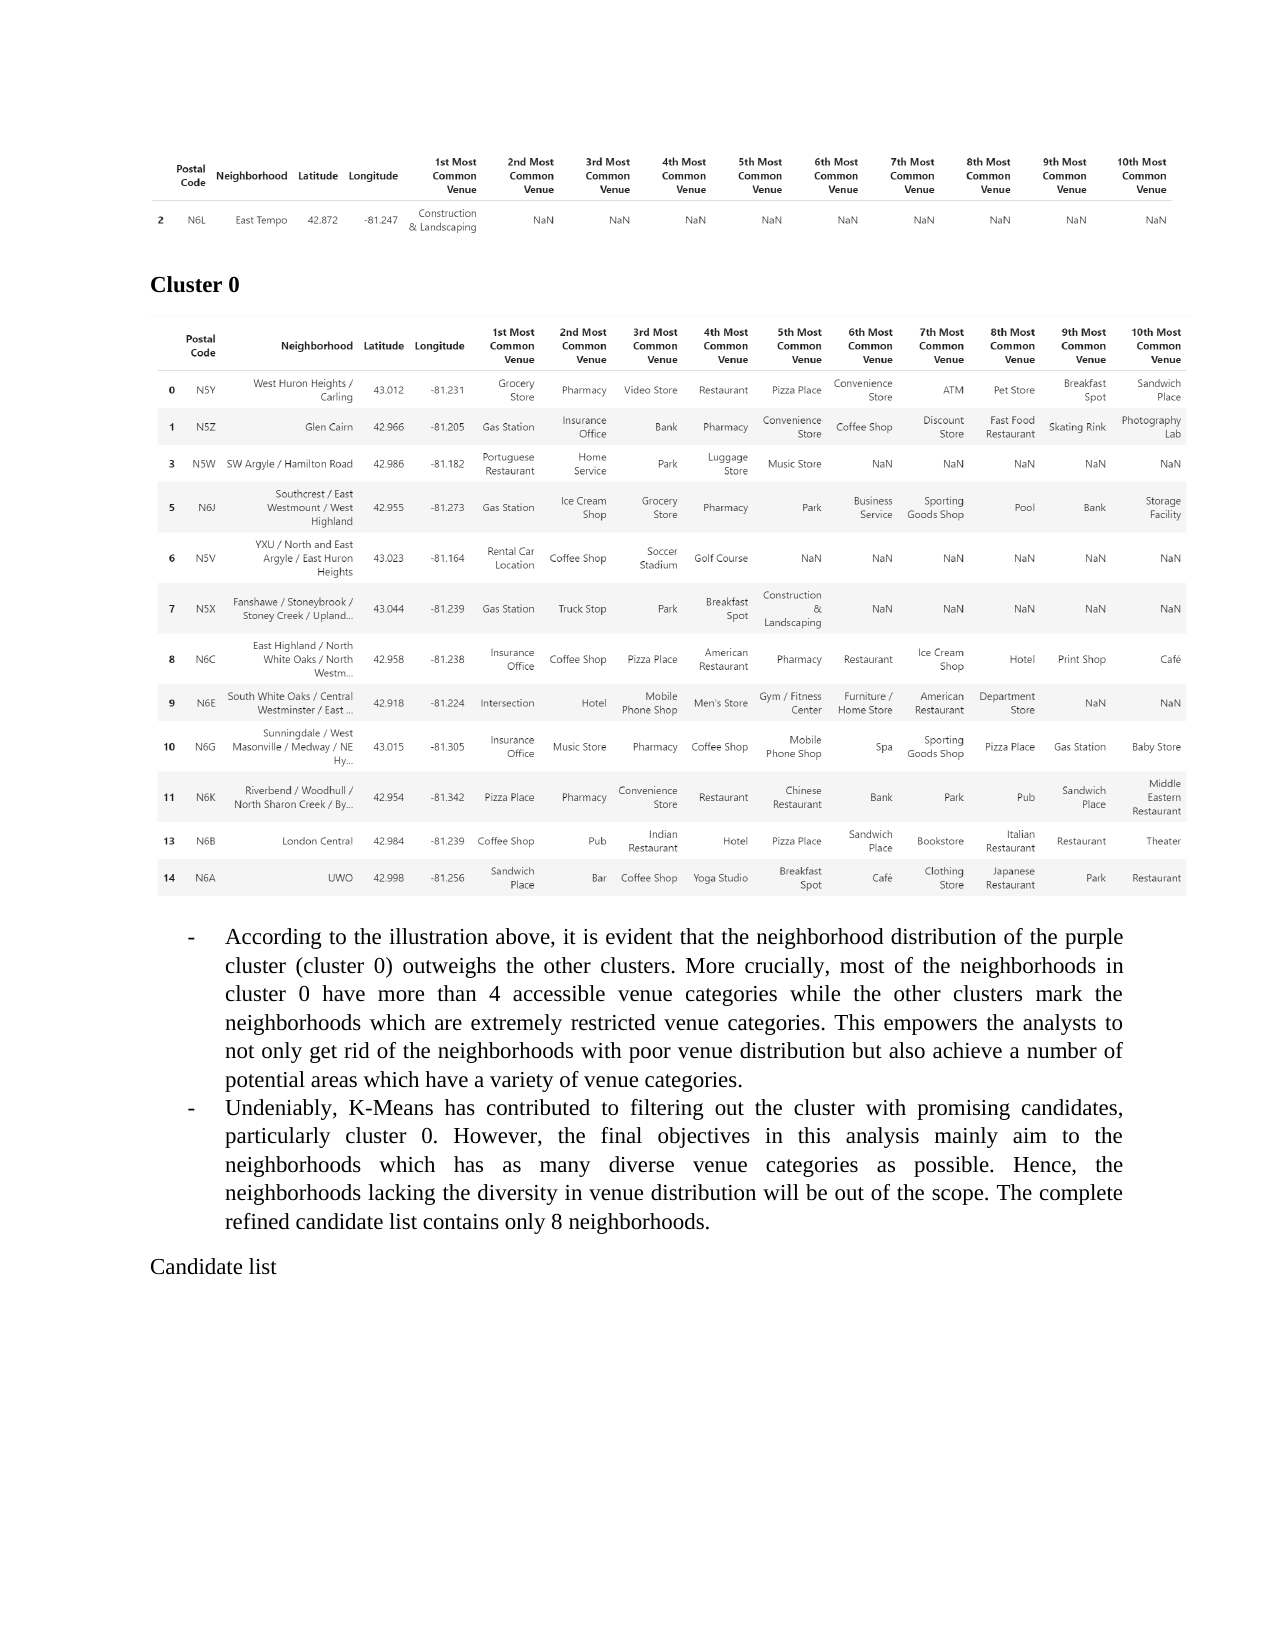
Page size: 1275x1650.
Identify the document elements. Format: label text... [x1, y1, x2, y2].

list Undeniably, K-Means has contributed to filtering out the cluster with promising candidates, particularly cluster 0. However, the final objectives in this analysis mainly aim to the neighborhoods which has as many diverse venue categories as possible. Hence, the neighborhoods lacking the diversity in venue distribution will be out of the scope. The complete refined candidate list contains only 8 neighborhoods. [187, 1094, 1125, 1234]
picture [150, 150, 1188, 253]
picture [150, 316, 1193, 905]
text Cluster 0 [150, 271, 1125, 298]
list According to the illustration above, it is evident that the neighborhood distribution of the purple cluster (cluster 0) outweighs the other clusters. More crucially, most of the neighborhoods in cluster 0 have more than 4 accessible venue categories while the other clusters mark the neighborhoods which are extremely restricted venue categories. This empowers the analysts to not only get rid of the neighborhoods with poor venue distribution but also achieve a number of potential areas which have a variety of venue categories. [187, 923, 1125, 1092]
text Candidate list [150, 1253, 1125, 1279]
